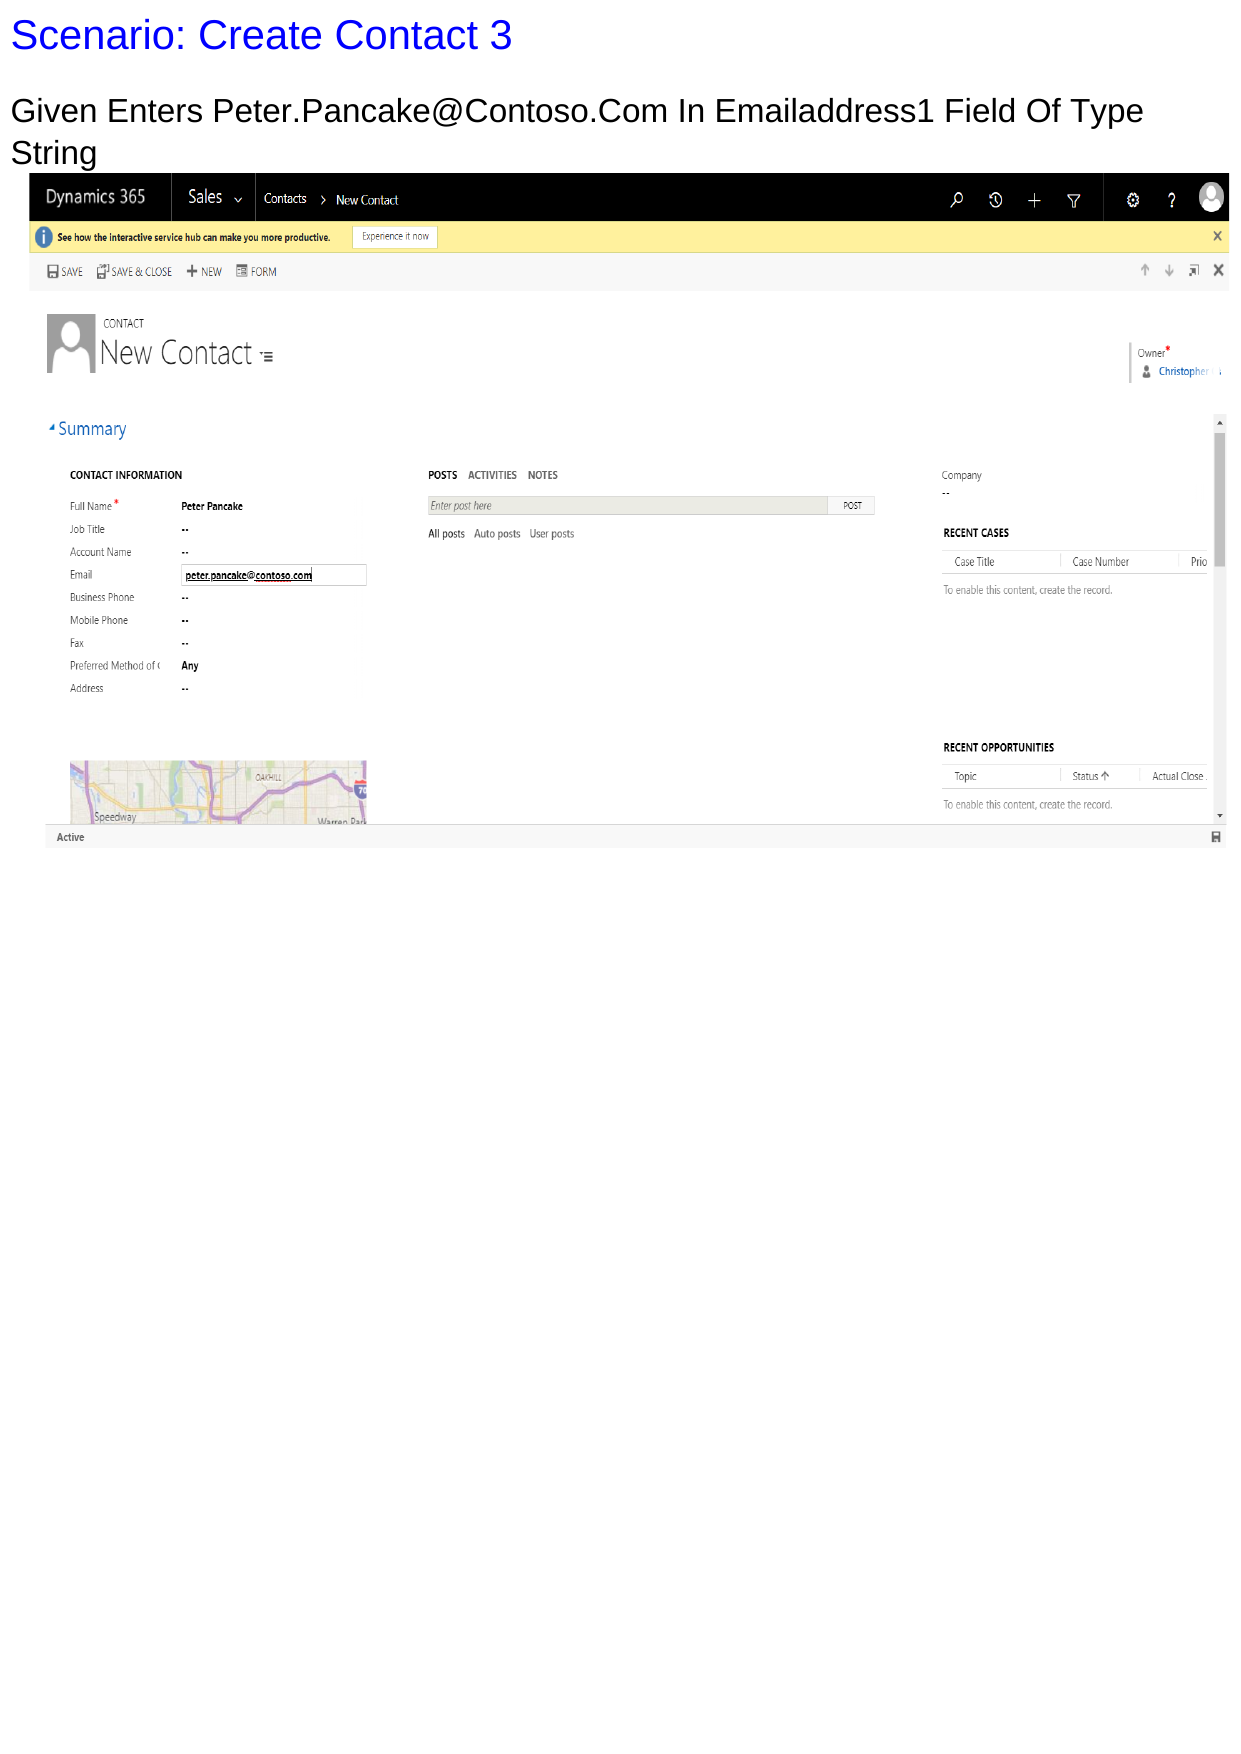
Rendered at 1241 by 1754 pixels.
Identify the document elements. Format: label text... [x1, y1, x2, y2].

picture [29, 173, 1230, 849]
